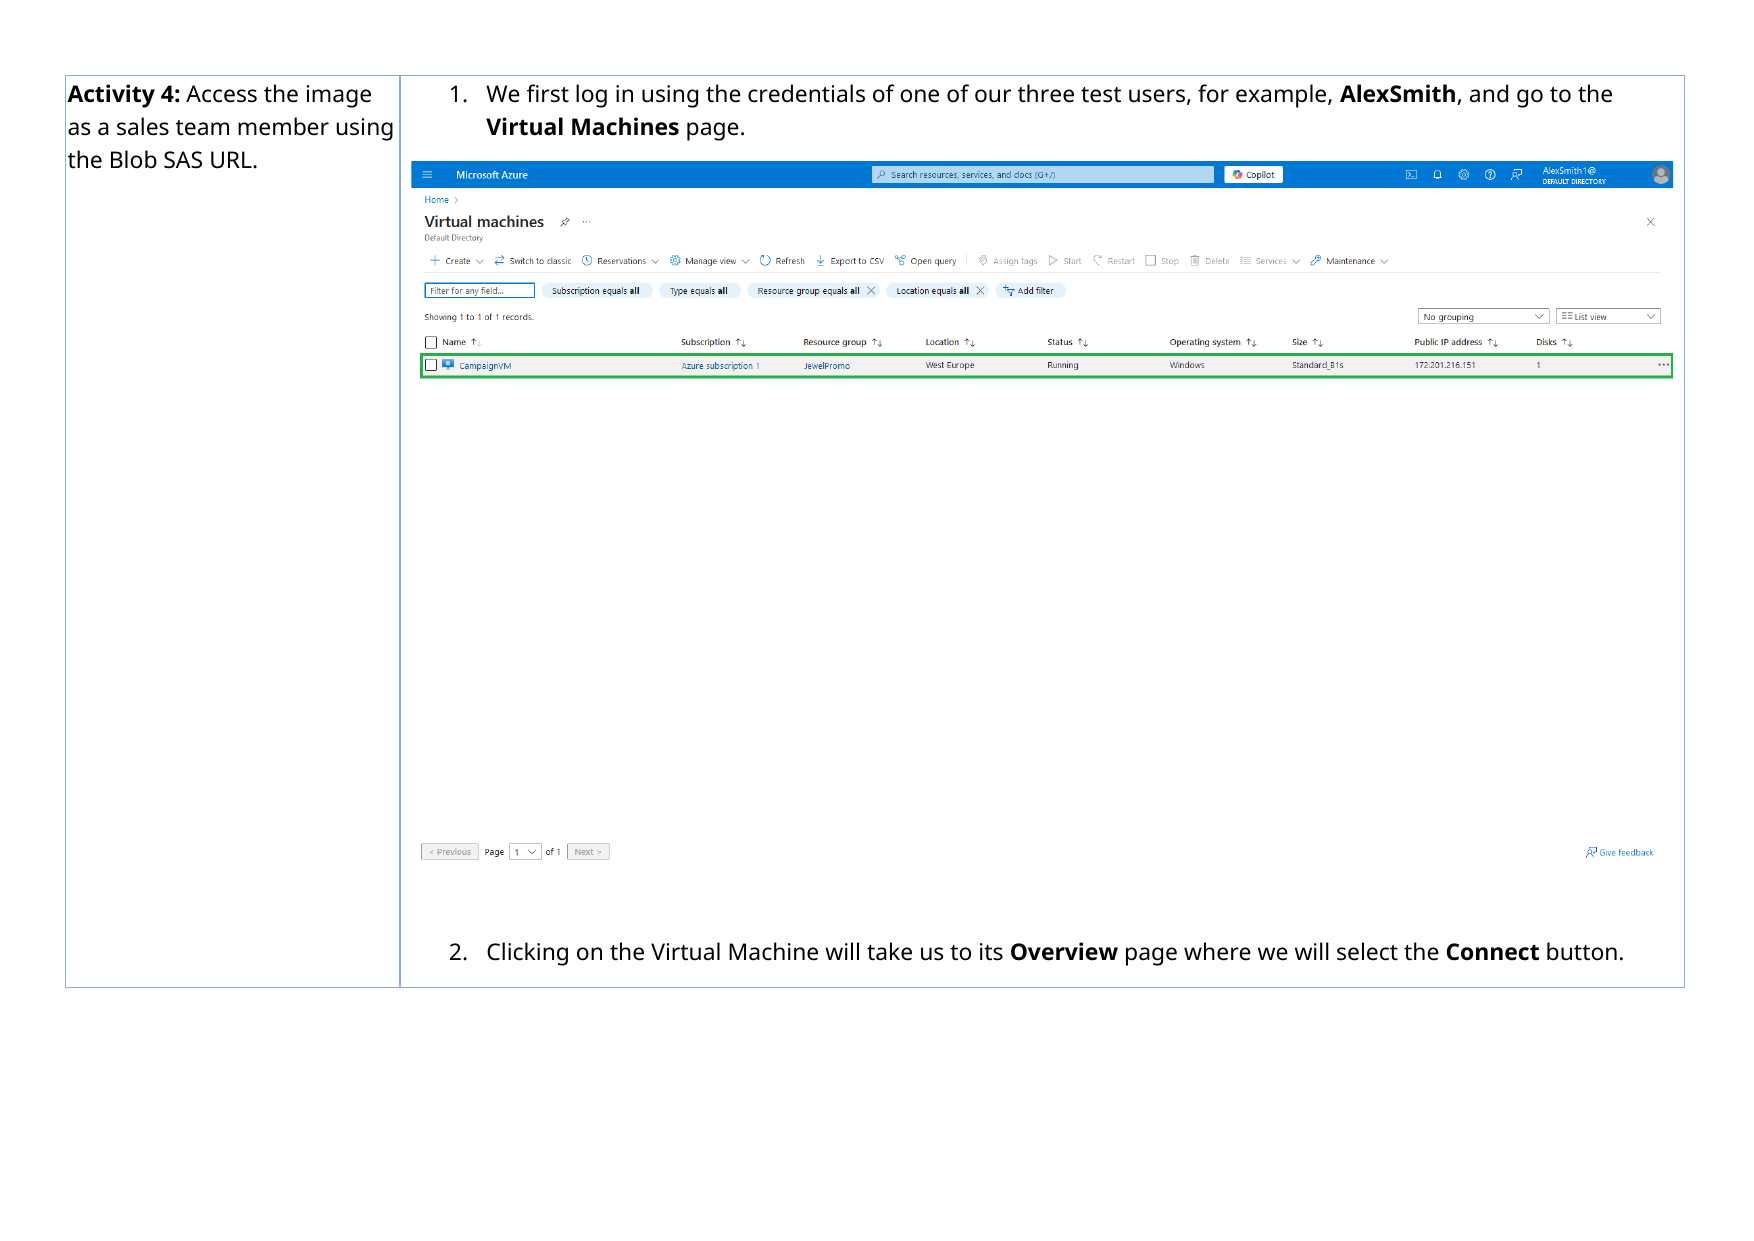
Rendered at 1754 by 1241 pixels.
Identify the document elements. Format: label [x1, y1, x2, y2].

table_cell [401, 76, 1684, 987]
picture [411, 161, 1674, 867]
table_cell [66, 76, 399, 987]
